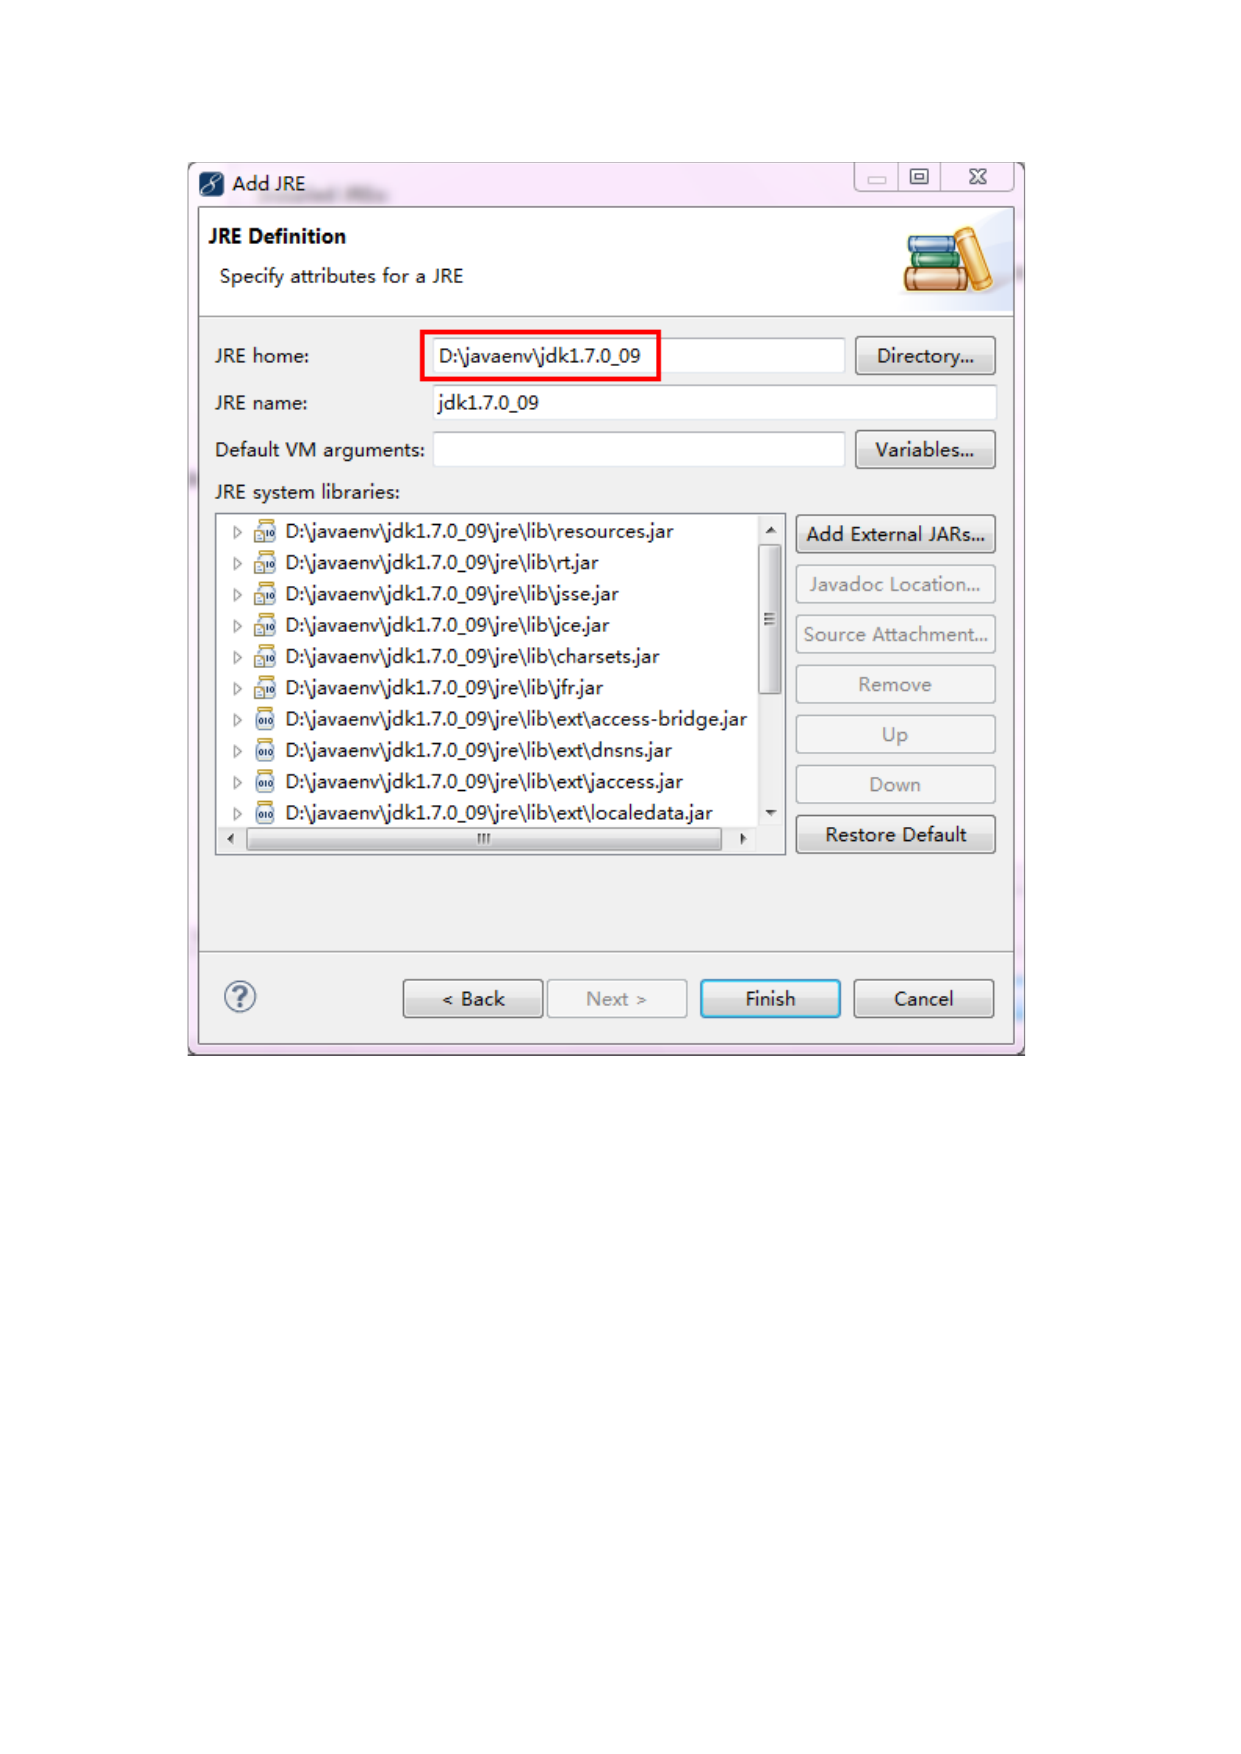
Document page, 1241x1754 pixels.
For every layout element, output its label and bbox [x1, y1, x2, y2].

picture [187, 162, 1025, 1056]
